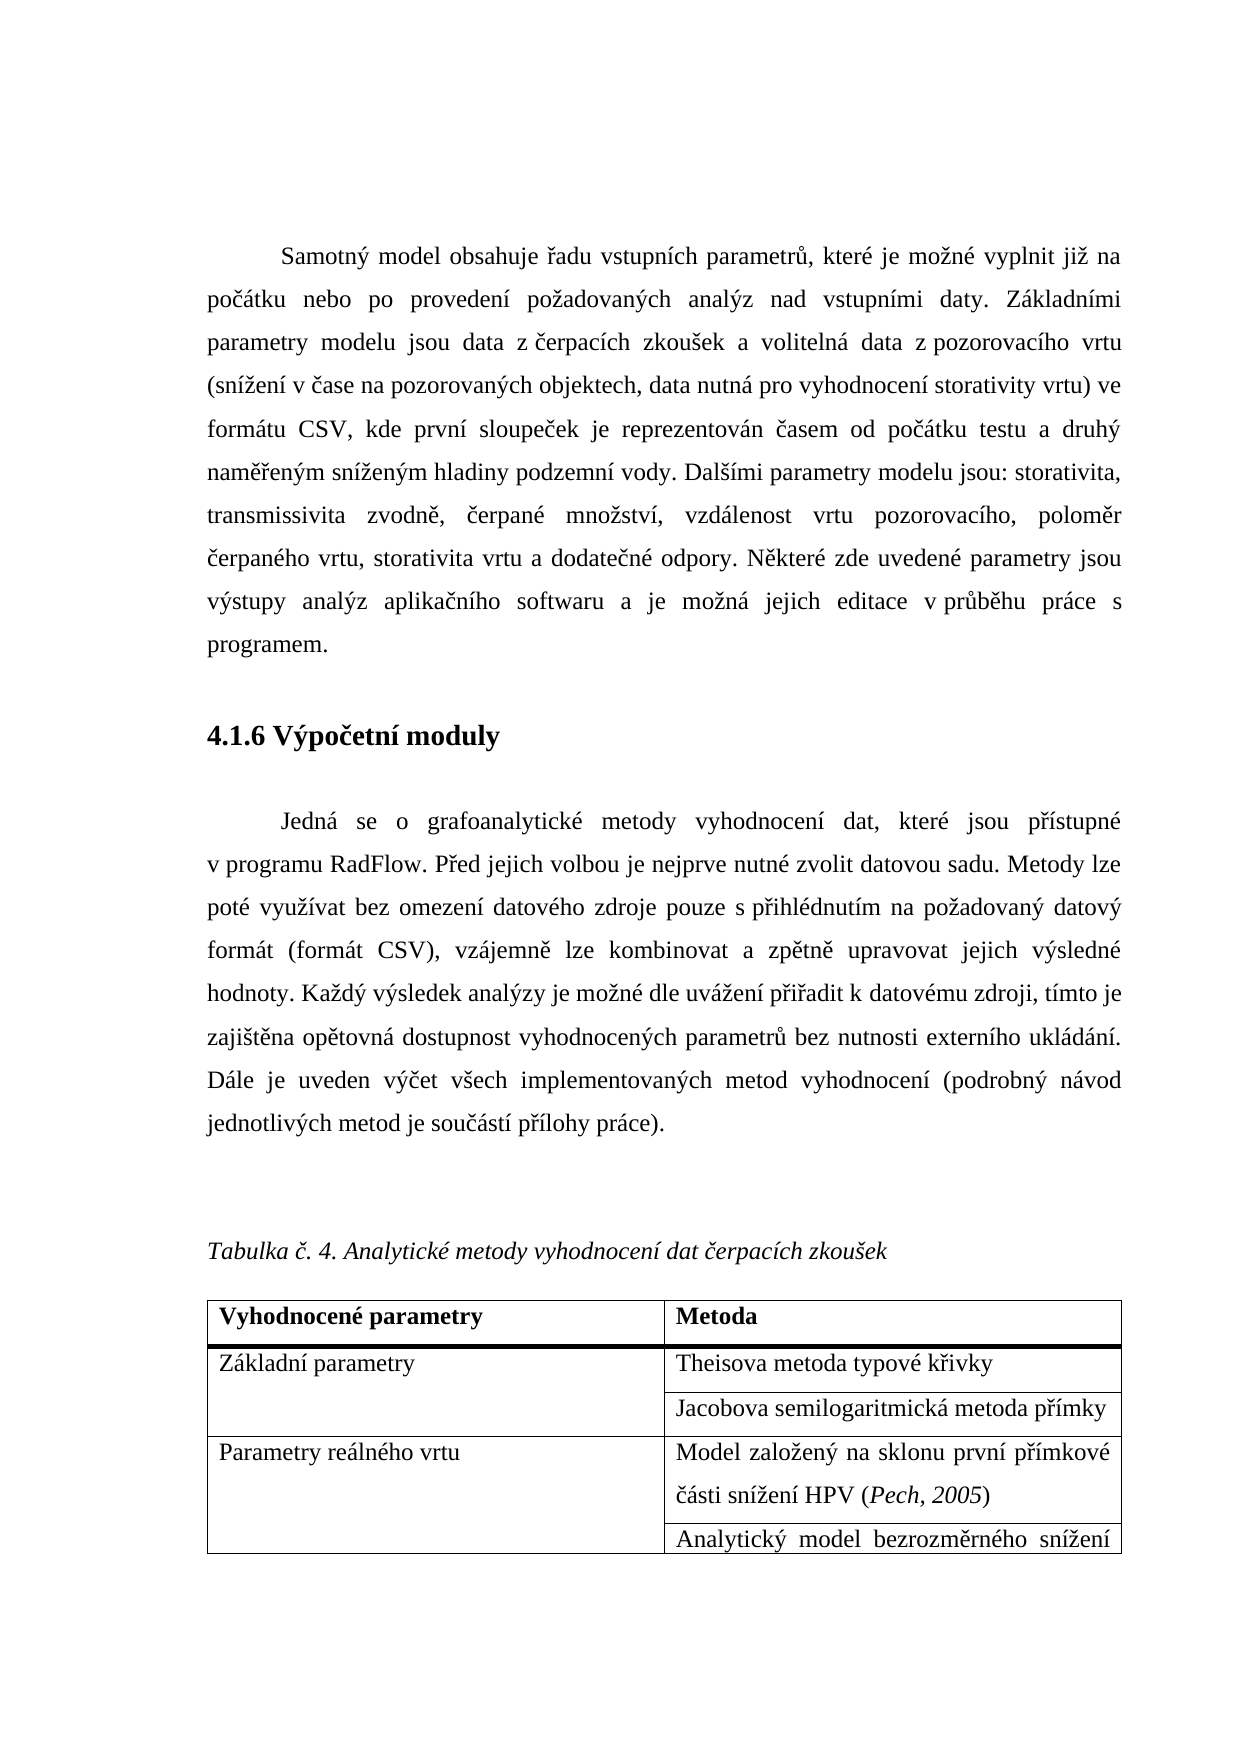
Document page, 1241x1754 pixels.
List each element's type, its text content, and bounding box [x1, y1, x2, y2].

table_cell Parametry reálného vrtu [208, 1437, 664, 1553]
table_cell Základní parametry [208, 1349, 664, 1436]
text Tabulka č. 4. Analytické metody vyhodnocení dat čerpacích zkoušek [207, 1236, 1122, 1264]
table_cell Theisova metoda typové křivky [665, 1349, 1121, 1392]
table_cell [665, 1524, 1121, 1553]
table_header Metoda [665, 1301, 1121, 1344]
text Jedná se o grafoanalytické metody vyhodnocení dat, které jsou přístupné v programu RadFlow. Před jejich volbou je nejprve nutné zvolit datovou sadu. Metody lze poté využívat bez omezení datového zdroje pouze s přihlédnutím na požadovaný datový formát (formát CSV), vzájemně lze kombinovat a zpětně upravovat jejich výsledné hodnoty. Každý výsledek analýzy je možné dle uvážení přiřadit k datovému zdroji, tímto je zajištěna opětovná dostupnost vyhodnocených parametrů bez nutnosti externího ukládání. Dále je uveden výčet všech implementovaných metod vyhodnocení (podrobný návod jednotlivých metod je součástí přílohy práce). [207, 806, 1122, 1137]
table_header Vyhodnocené parametry [208, 1301, 664, 1344]
text Samotný model obsahuje řadu vstupních parametrů, které je možné vyplnit již na počátku nebo po provedení požadovaných analýz nad vstupními daty. Základními parametry modelu jsou data z čerpacích zkoušek a volitelná data z pozorovacího vrtu (snížení v čase na pozorovaných objektech, data nutná pro vyhodnocení storativity vrtu) ve formátu CSV, kde první sloupeček je reprezentován časem od počátku testu a druhý naměřeným sníženým hladiny podzemní vody. Dalšími parametry modelu jsou: storativita, transmissivita zvodně, čerpané množství, vzdálenost vrtu pozorovacího, poloměr čerpaného vrtu, storativita vrtu a dodatečné odpory. Některé zde uvedené parametry jsou výstupy analýz aplikačního softwaru a je možná jejich editace v průběhu práce s programem. [207, 241, 1122, 658]
table_cell Jacobova semilogaritmická metoda přímky [665, 1393, 1121, 1436]
table_cell Model založený na sklonu první přímkové části snížení HPV (Pech, 2005) [665, 1437, 1121, 1523]
subtitle 4.1.6 Výpočetní moduly [207, 718, 1122, 752]
